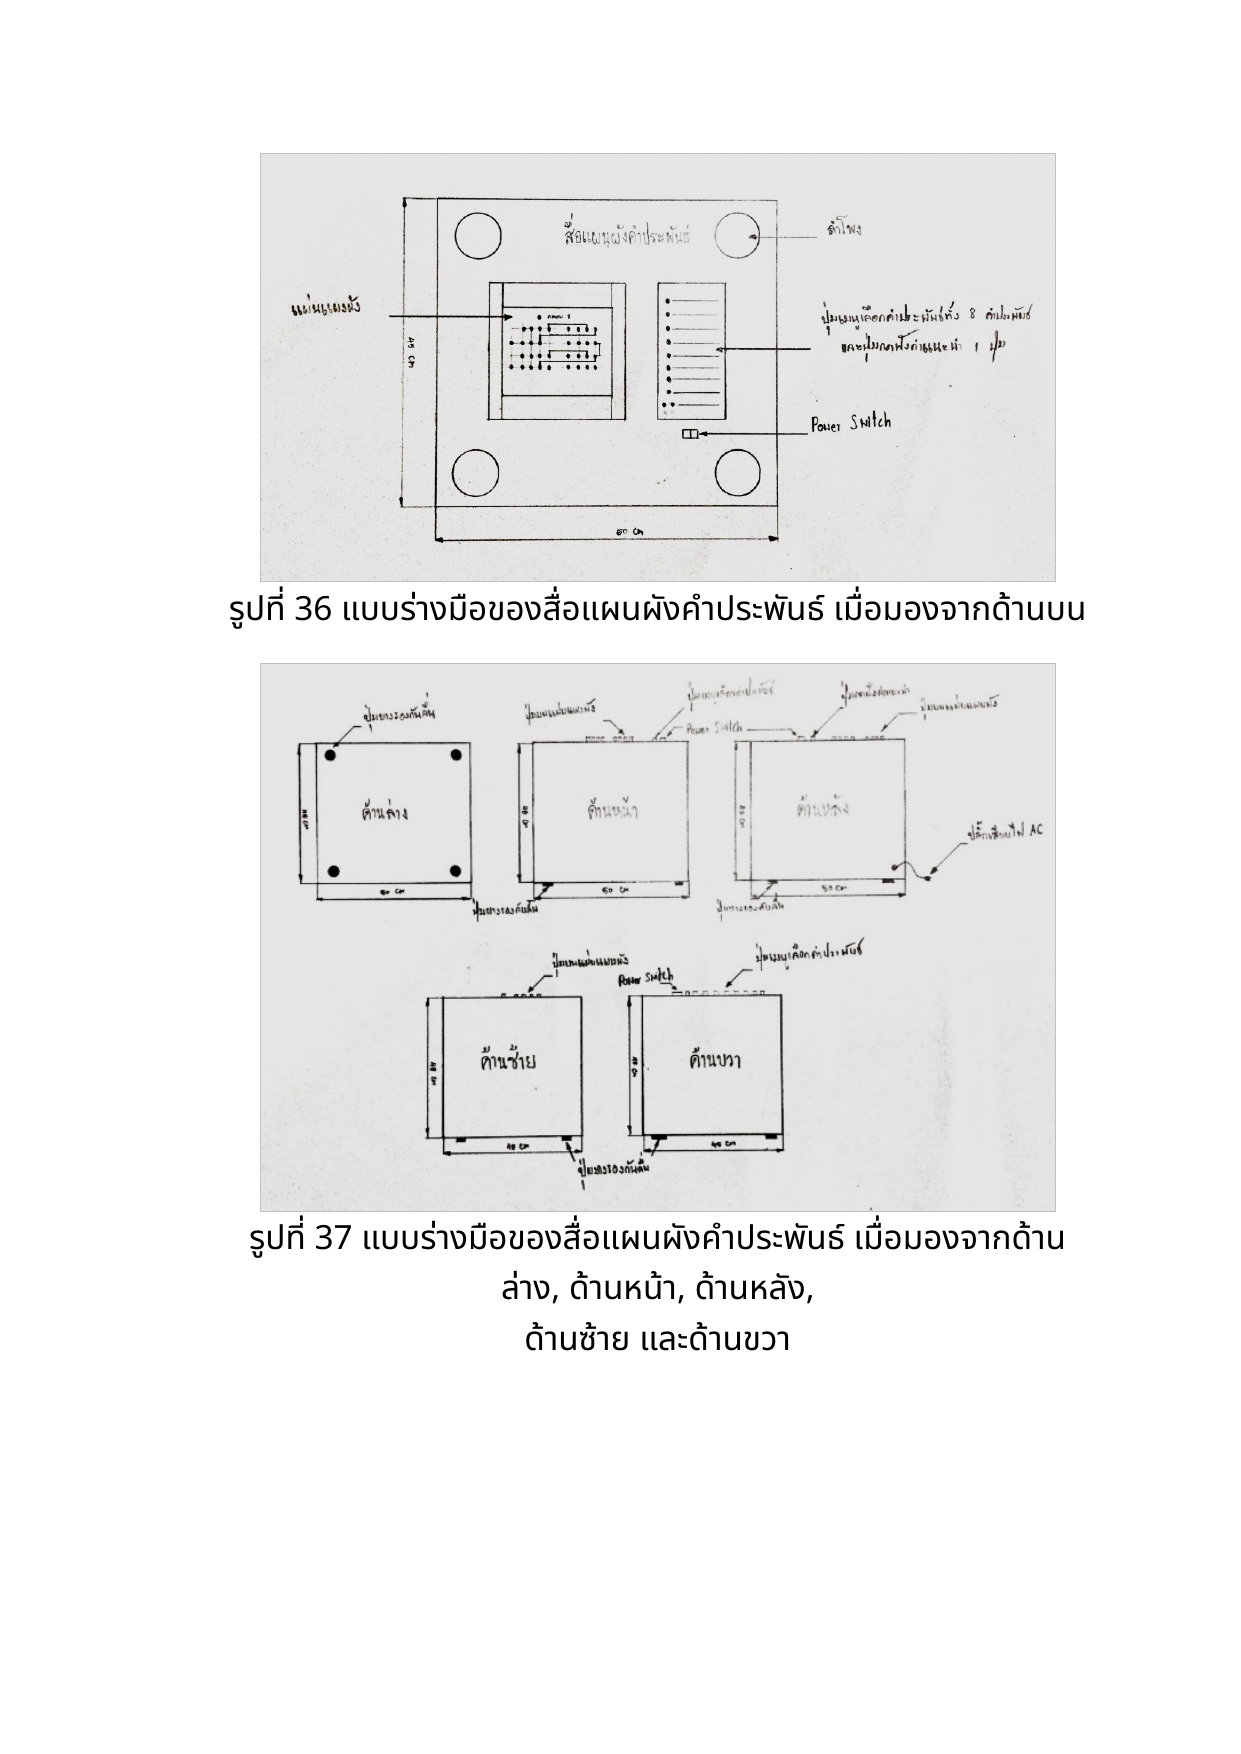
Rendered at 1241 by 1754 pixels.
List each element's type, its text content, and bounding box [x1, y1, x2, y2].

text ด้านซ้าย และด้านขวา [225, 1315, 1090, 1365]
picture [261, 154, 1055, 581]
text รูปที่ 37 แบบร่างมือของสื่อแผนผังคำประพันธ์ เมื่อมองจากด้านล่าง, ด้านหน้า, ด้านหลัง, [225, 1213, 1090, 1315]
text รูปที่ 36 แบบร่างมือของสื่อแผนผังคำประพันธ์ เมื่อมองจากด้านบน [225, 584, 1090, 635]
picture [261, 664, 1055, 1211]
